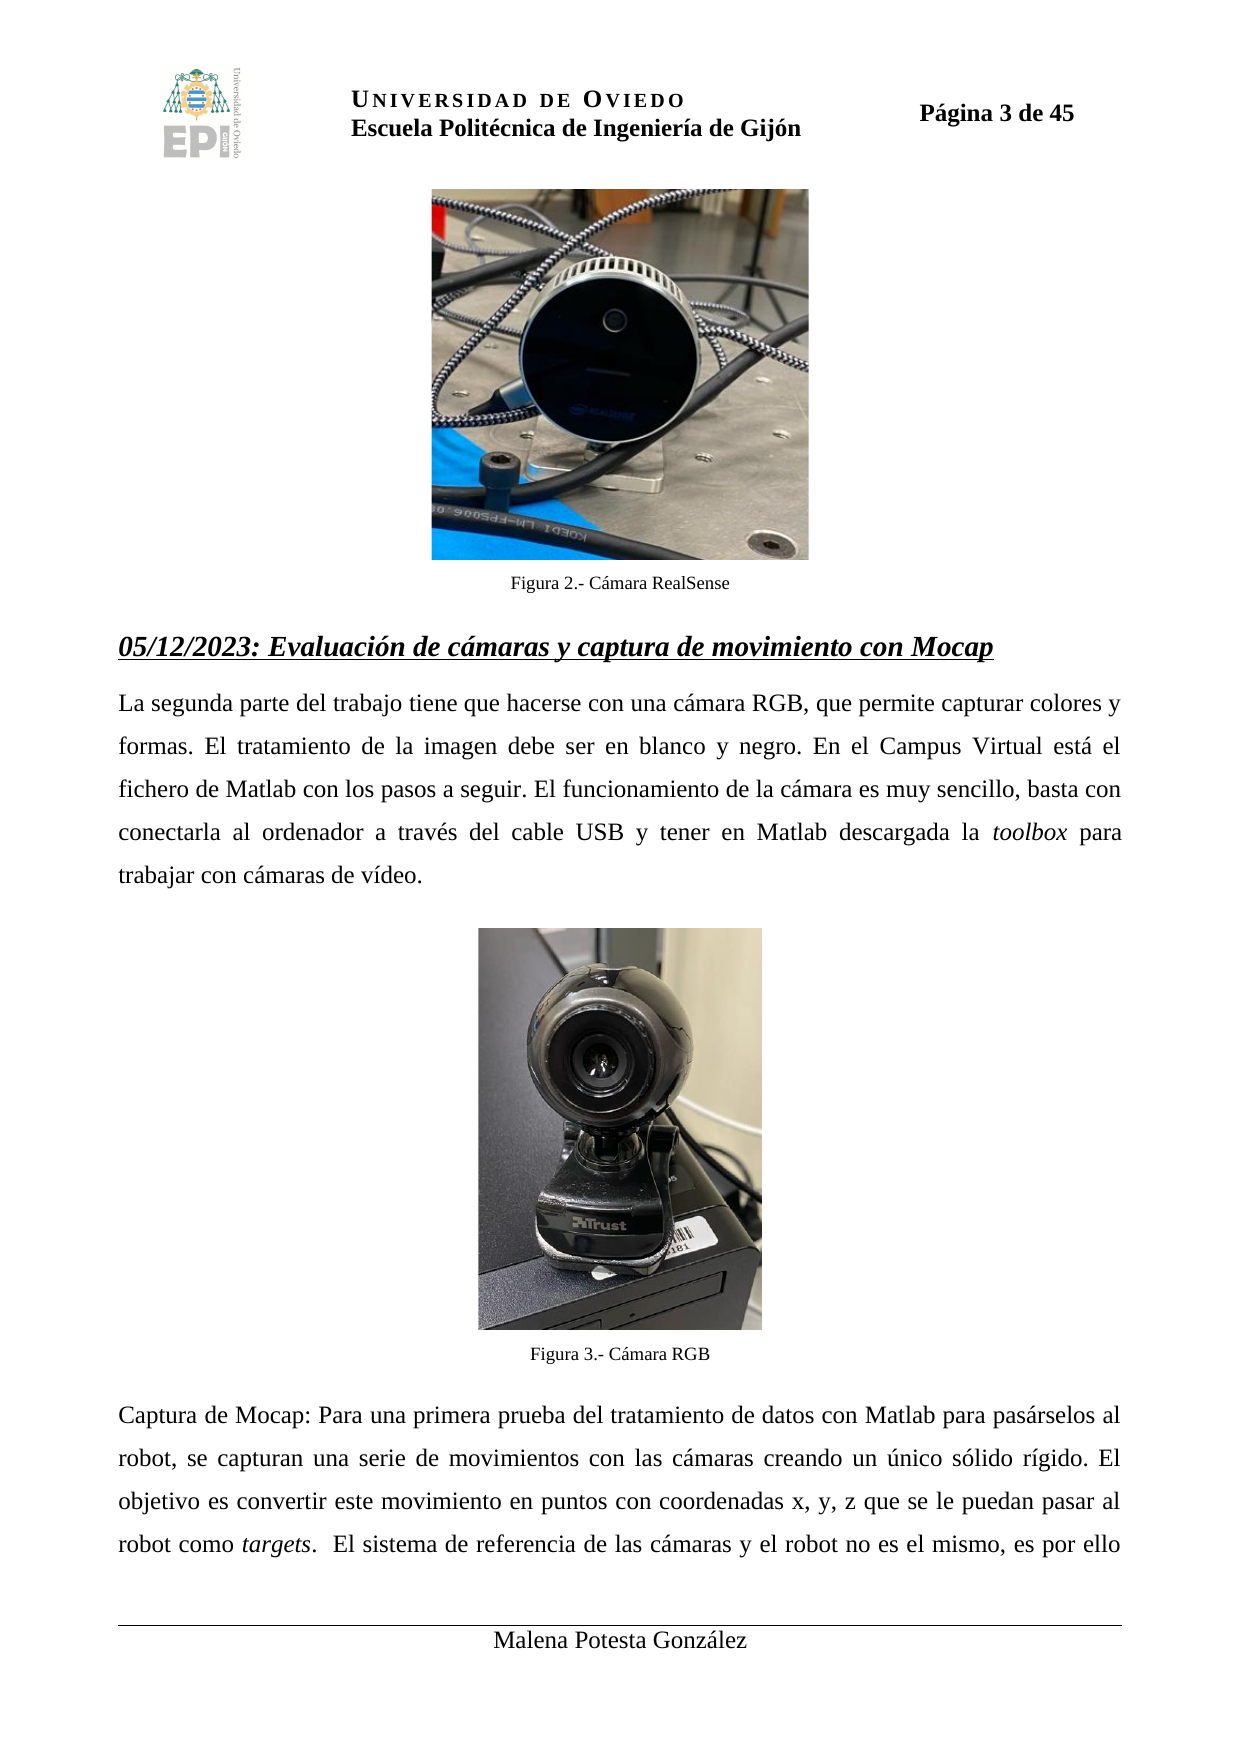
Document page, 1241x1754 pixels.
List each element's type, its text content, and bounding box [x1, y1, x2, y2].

picture [431, 189, 809, 560]
text Figura 3.- Cámara RGB [118, 1342, 1122, 1364]
text La segunda parte del trabajo tiene que hacerse con una cámara RGB, que permite capturar colores y formas. El tratamiento de la imagen debe ser en blanco y negro. En el Campus Virtual está el fichero de Matlab con los pasos a seguir. El funcionamiento de la cámara es muy sencillo, basta con conectarla al ordenador a través del cable USB y tener en Matlab descargada la toolbox para trabajar con cámaras de vídeo. [118, 688, 1122, 889]
picture [158, 65, 245, 161]
picture [478, 928, 762, 1330]
text Figura 2.- Cámara RealSense [118, 572, 1122, 594]
subtitle 05/12/2023: Evaluación de cámaras y captura de movimiento con Mocap [118, 629, 1122, 663]
